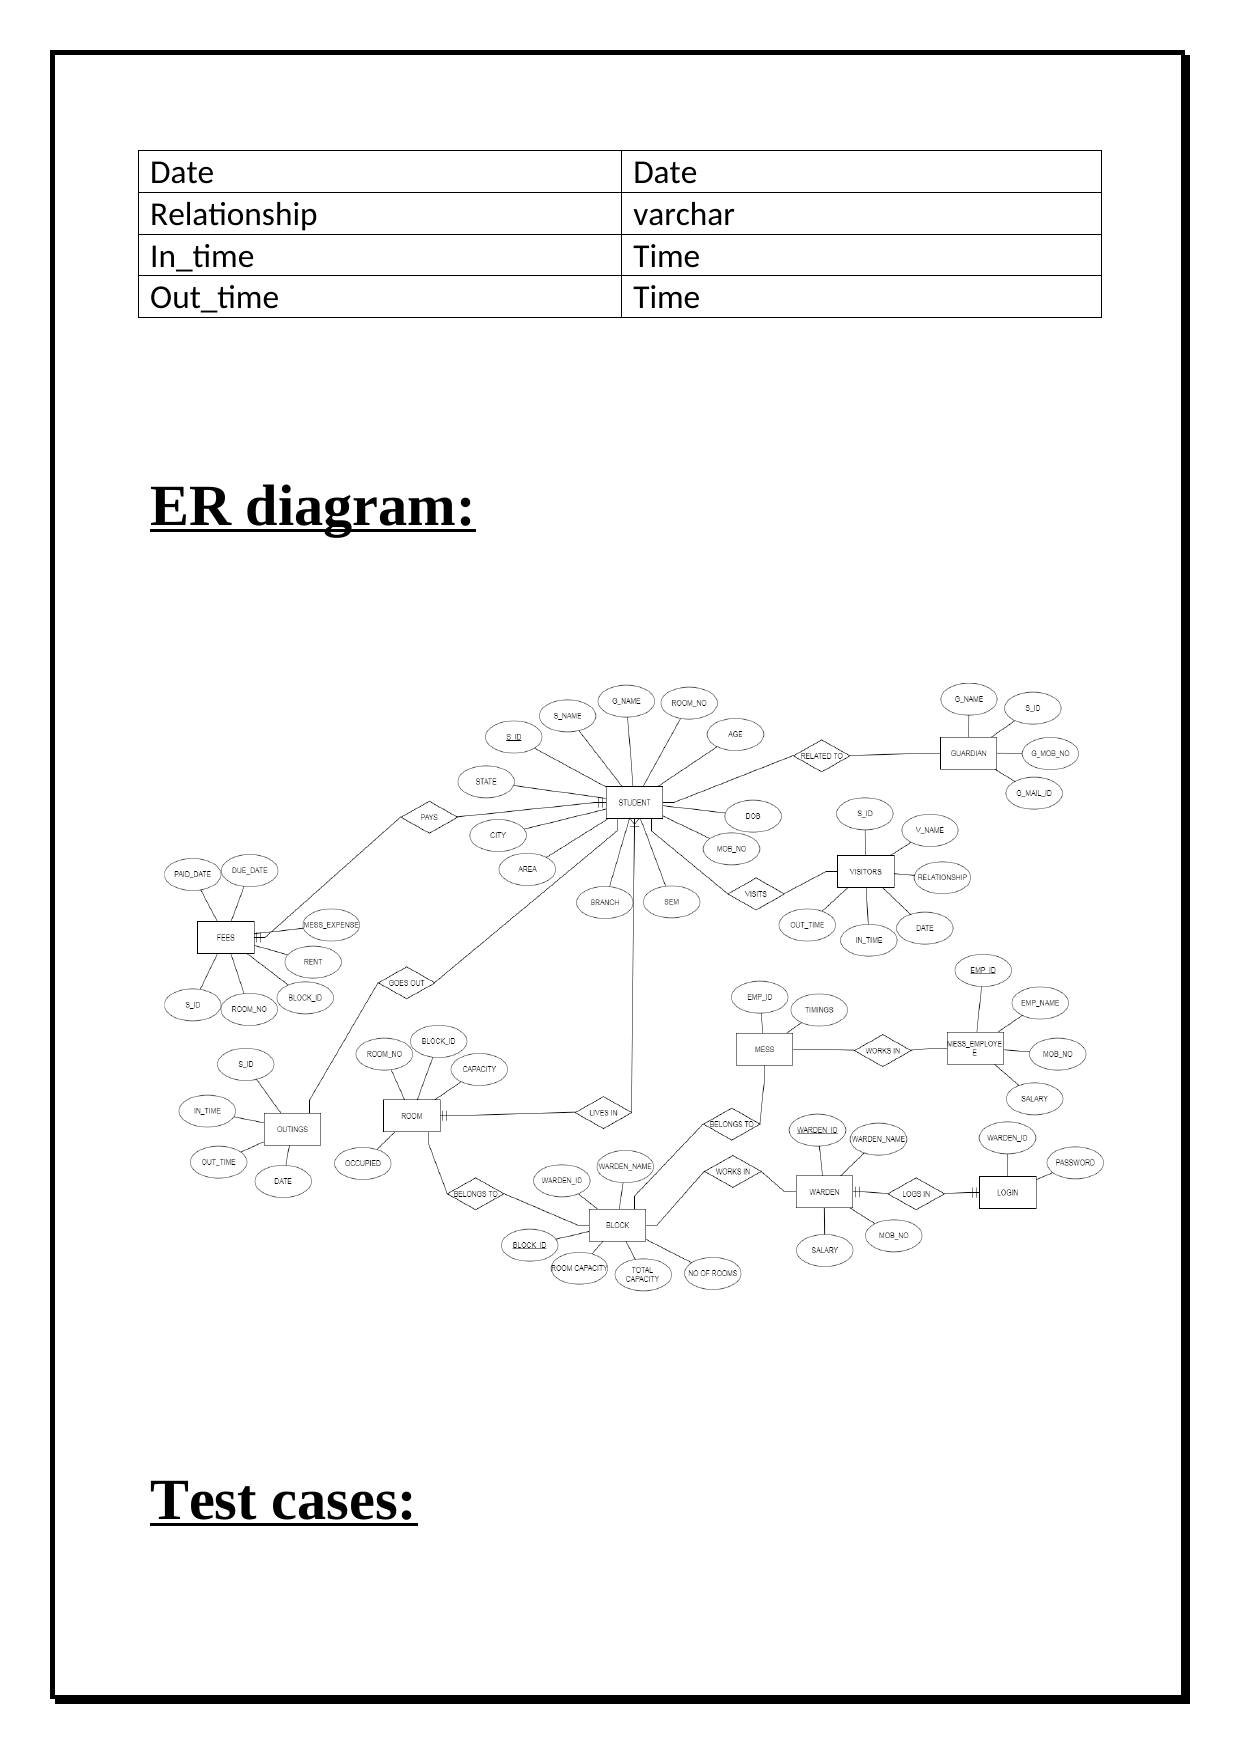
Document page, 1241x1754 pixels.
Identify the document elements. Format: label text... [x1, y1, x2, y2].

table_cell Time [622, 276, 1101, 317]
text Test cases: [150, 1465, 1086, 1532]
table_cell In_time [139, 235, 621, 275]
picture [150, 667, 1118, 1307]
table_cell Out_time [139, 276, 621, 317]
table_cell Date [622, 151, 1101, 192]
table_cell Time [622, 235, 1101, 275]
table_cell varchar [622, 193, 1101, 233]
table_cell Date [139, 151, 621, 192]
text ER diagram: [150, 471, 1086, 538]
table_cell Relationship [139, 193, 621, 233]
